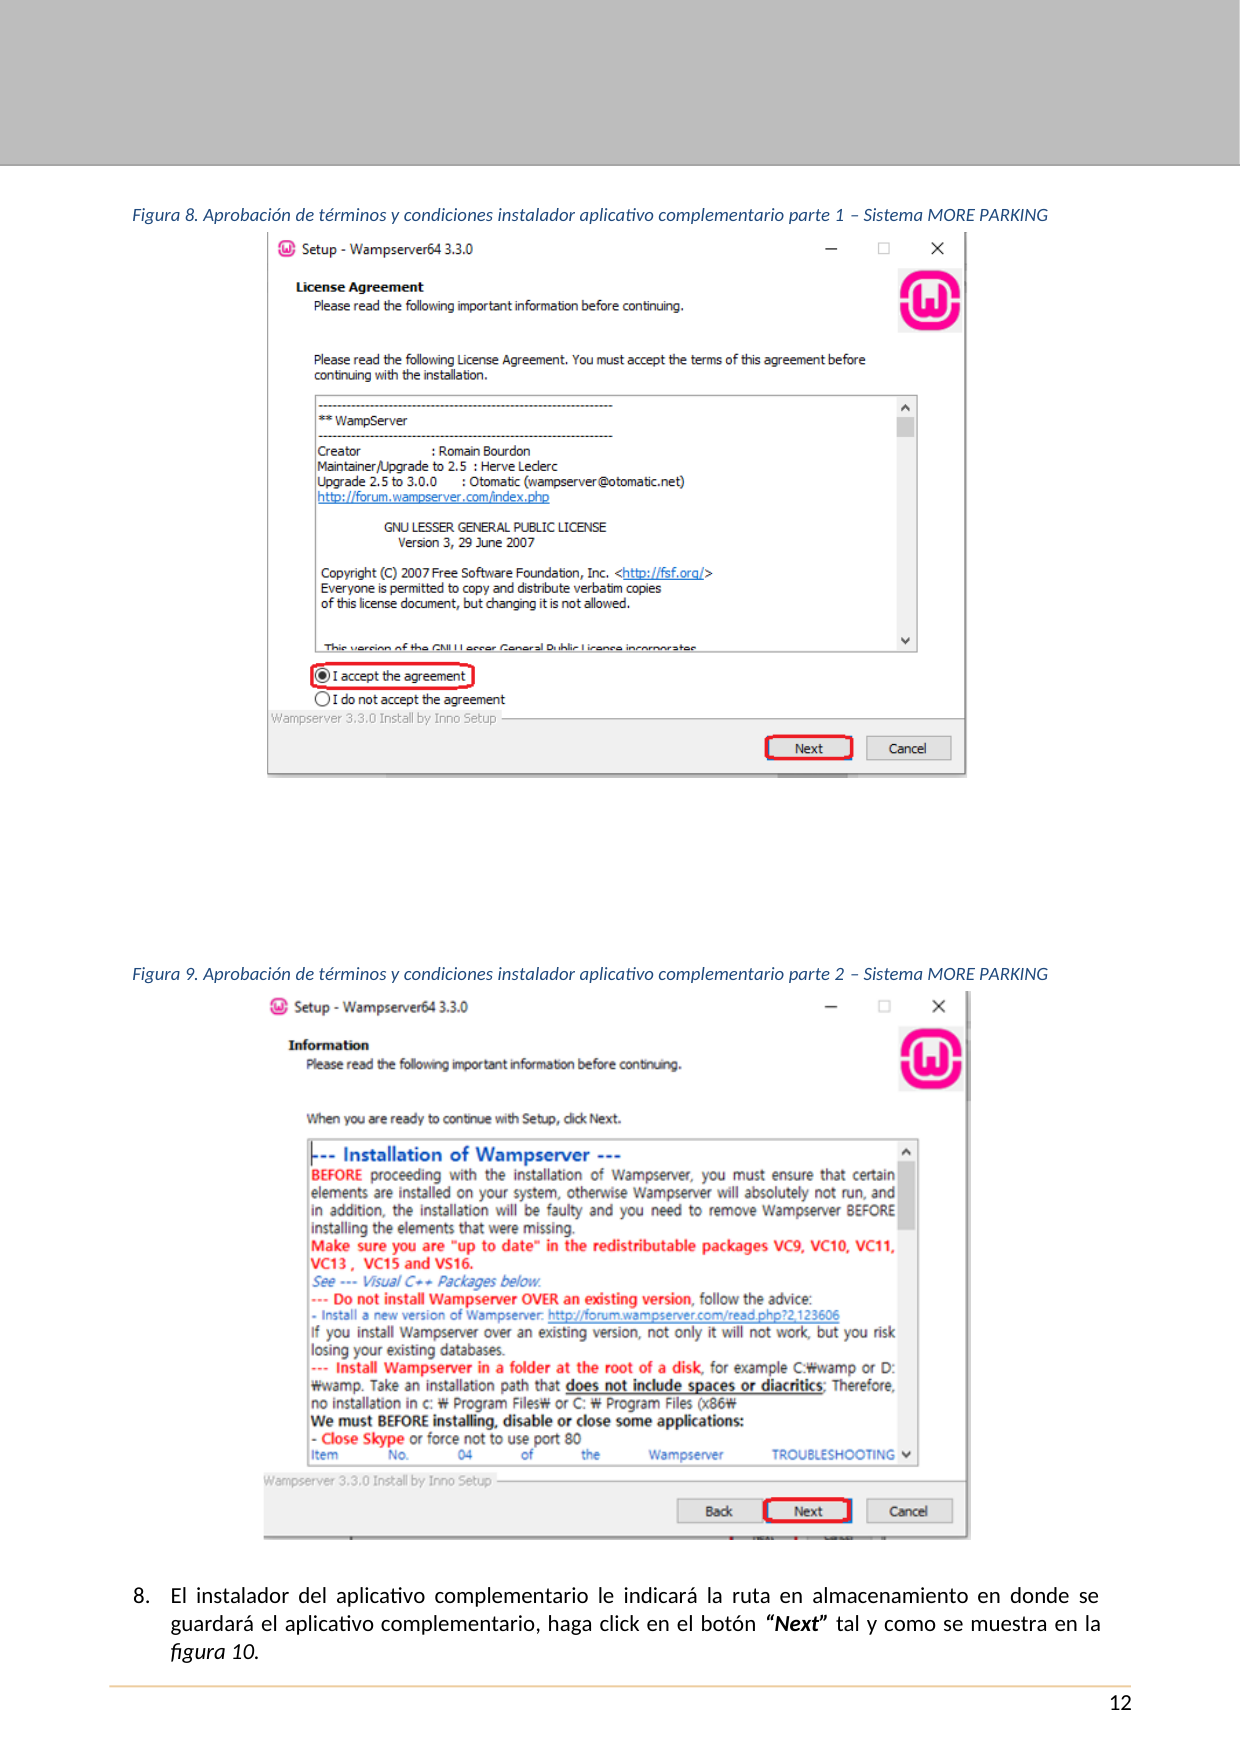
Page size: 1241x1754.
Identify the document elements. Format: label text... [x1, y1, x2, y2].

text Figura 8. Aprobación de términos y condiciones instalador aplicativo complementario parte 1 – Sistema MORE PARKING [132, 203, 1181, 226]
picture [263, 991, 971, 1540]
text Figura 9. Aprobación de términos y condiciones instalador aplicativo complementario parte 2 – Sistema MORE PARKING [132, 962, 1181, 985]
list El instalador del aplicativo complementario le indicará la ruta en almacenamiento en donde se guardará el aplicativo complementario, haga click en el botón “Next” tal y como se muestra en la figura 10. [133, 1581, 1101, 1665]
picture [267, 232, 968, 778]
